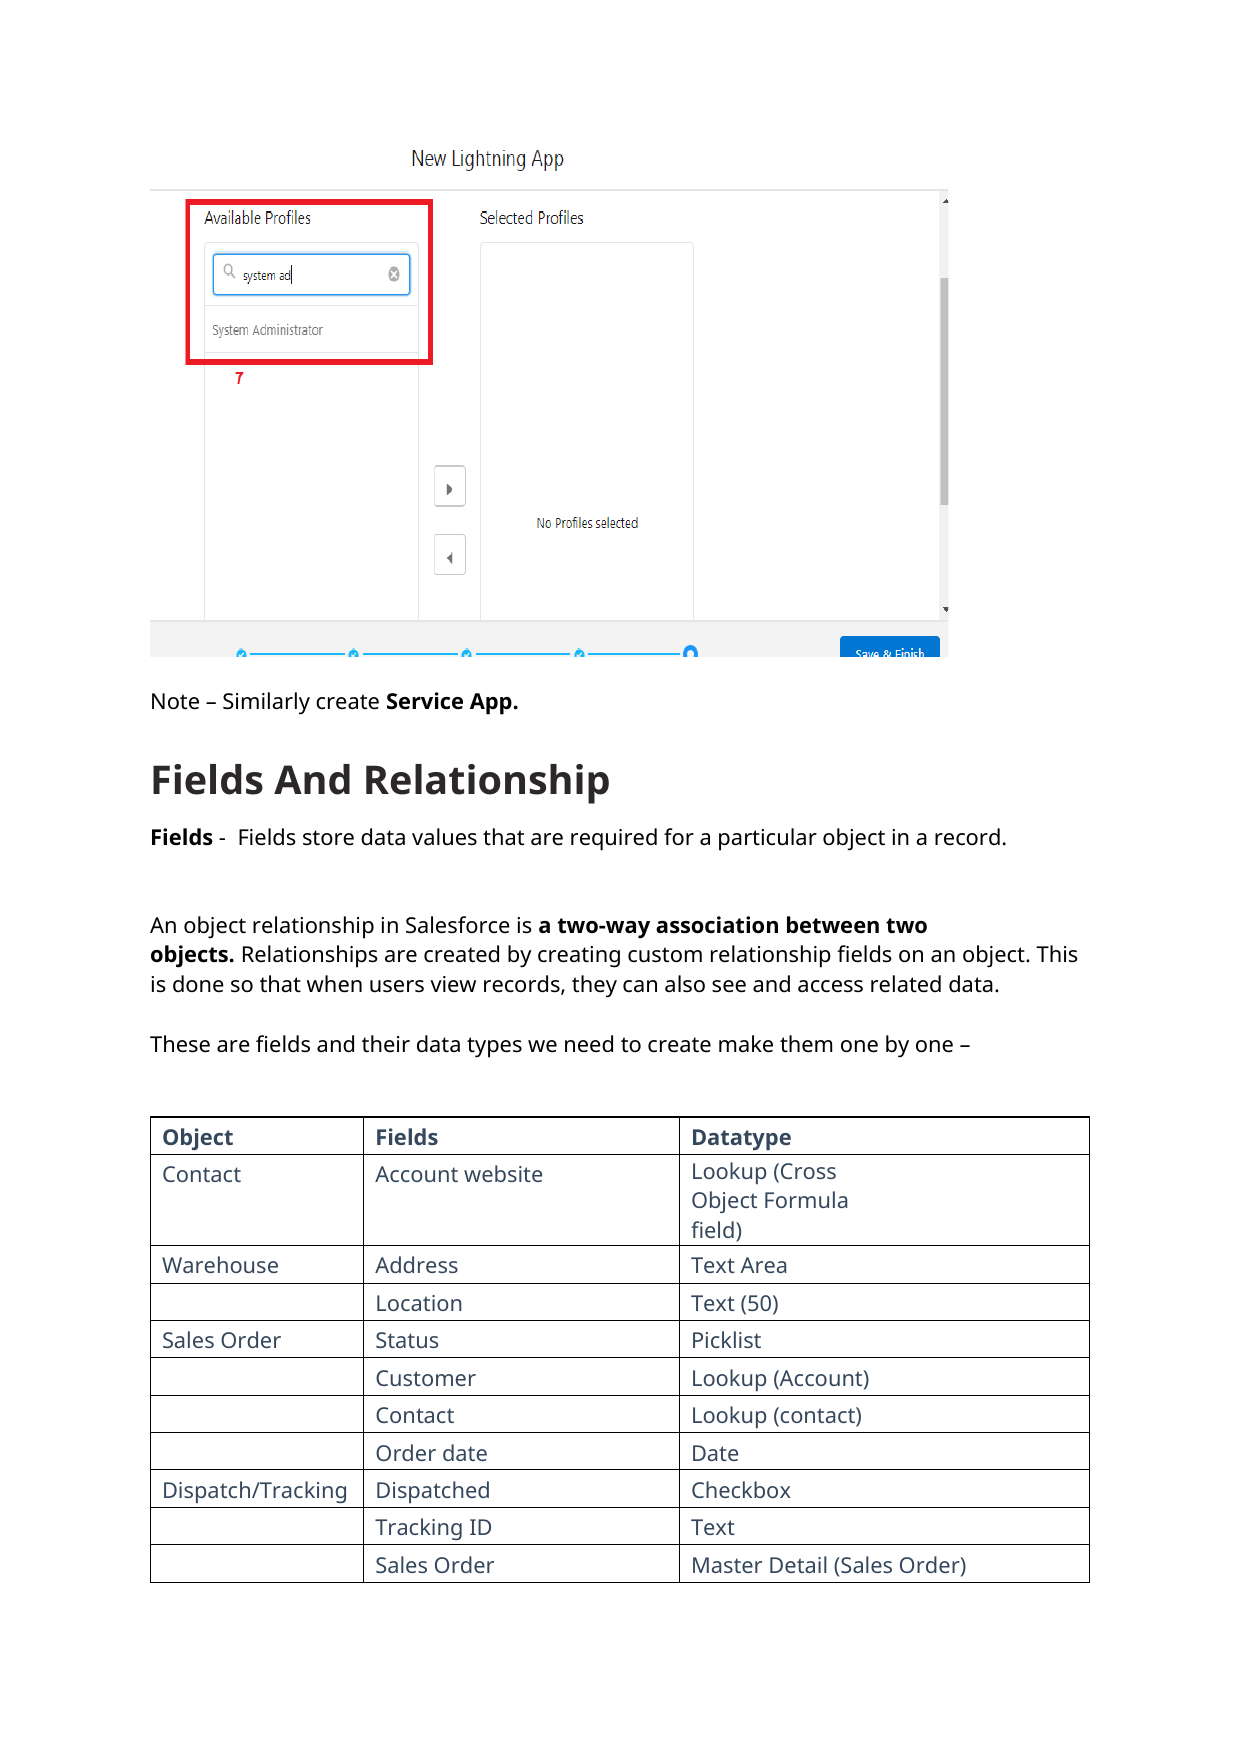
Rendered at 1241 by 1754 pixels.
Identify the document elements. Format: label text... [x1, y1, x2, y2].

table_header Object [151, 1118, 363, 1154]
table_cell [151, 1358, 363, 1394]
table_cell [151, 1396, 363, 1432]
table_cell [151, 1508, 363, 1544]
text An object relationship in Salesforce is a two-way association between two objects. Relationships are created by creating custom relationship fields on an object. This is done so that when users view records, they can also see and access related data. [150, 910, 1090, 999]
table_cell Dispatched [364, 1470, 679, 1507]
table_cell Date [680, 1433, 1089, 1469]
picture [150, 150, 949, 657]
table_cell [151, 1433, 363, 1469]
table_cell Lookup (Cross Object Formula field) [680, 1155, 1089, 1245]
table_cell [151, 1284, 363, 1320]
table_cell Tracking ID [364, 1508, 679, 1544]
table_cell Warehouse [151, 1246, 363, 1282]
table_cell Customer [364, 1358, 679, 1394]
table_cell Order date [364, 1433, 679, 1469]
text Fields - Fields store data values that are required for a particular object in a record. [150, 822, 1090, 852]
table_cell Master Detail (Sales Order) [680, 1545, 1089, 1582]
table_cell Lookup (contact) [680, 1396, 1089, 1432]
table_cell Text Area [680, 1246, 1089, 1282]
table_cell Picklist [680, 1321, 1089, 1357]
table_cell Address [364, 1246, 679, 1282]
table_cell Account website [364, 1155, 679, 1245]
table_cell Sales Order [151, 1321, 363, 1357]
table_cell [151, 1545, 363, 1582]
table_cell Status [364, 1321, 679, 1357]
table_cell Text (50) [680, 1284, 1089, 1320]
table_cell Checkbox [680, 1470, 1089, 1507]
table_cell Contact [151, 1155, 363, 1245]
text These are fields and their data types we need to create make them one by one – [150, 1029, 1090, 1116]
text Fields And Relationship [150, 747, 1090, 806]
table_cell Text [680, 1508, 1089, 1544]
table_cell Contact [364, 1396, 679, 1432]
table_cell Lookup (Account) [680, 1358, 1089, 1394]
table_cell Dispatch/Tracking [151, 1470, 363, 1507]
table_cell Location [364, 1284, 679, 1320]
table_cell Sales Order [364, 1545, 679, 1582]
table_header Fields [364, 1118, 679, 1154]
table_header Datatype [680, 1118, 1089, 1154]
